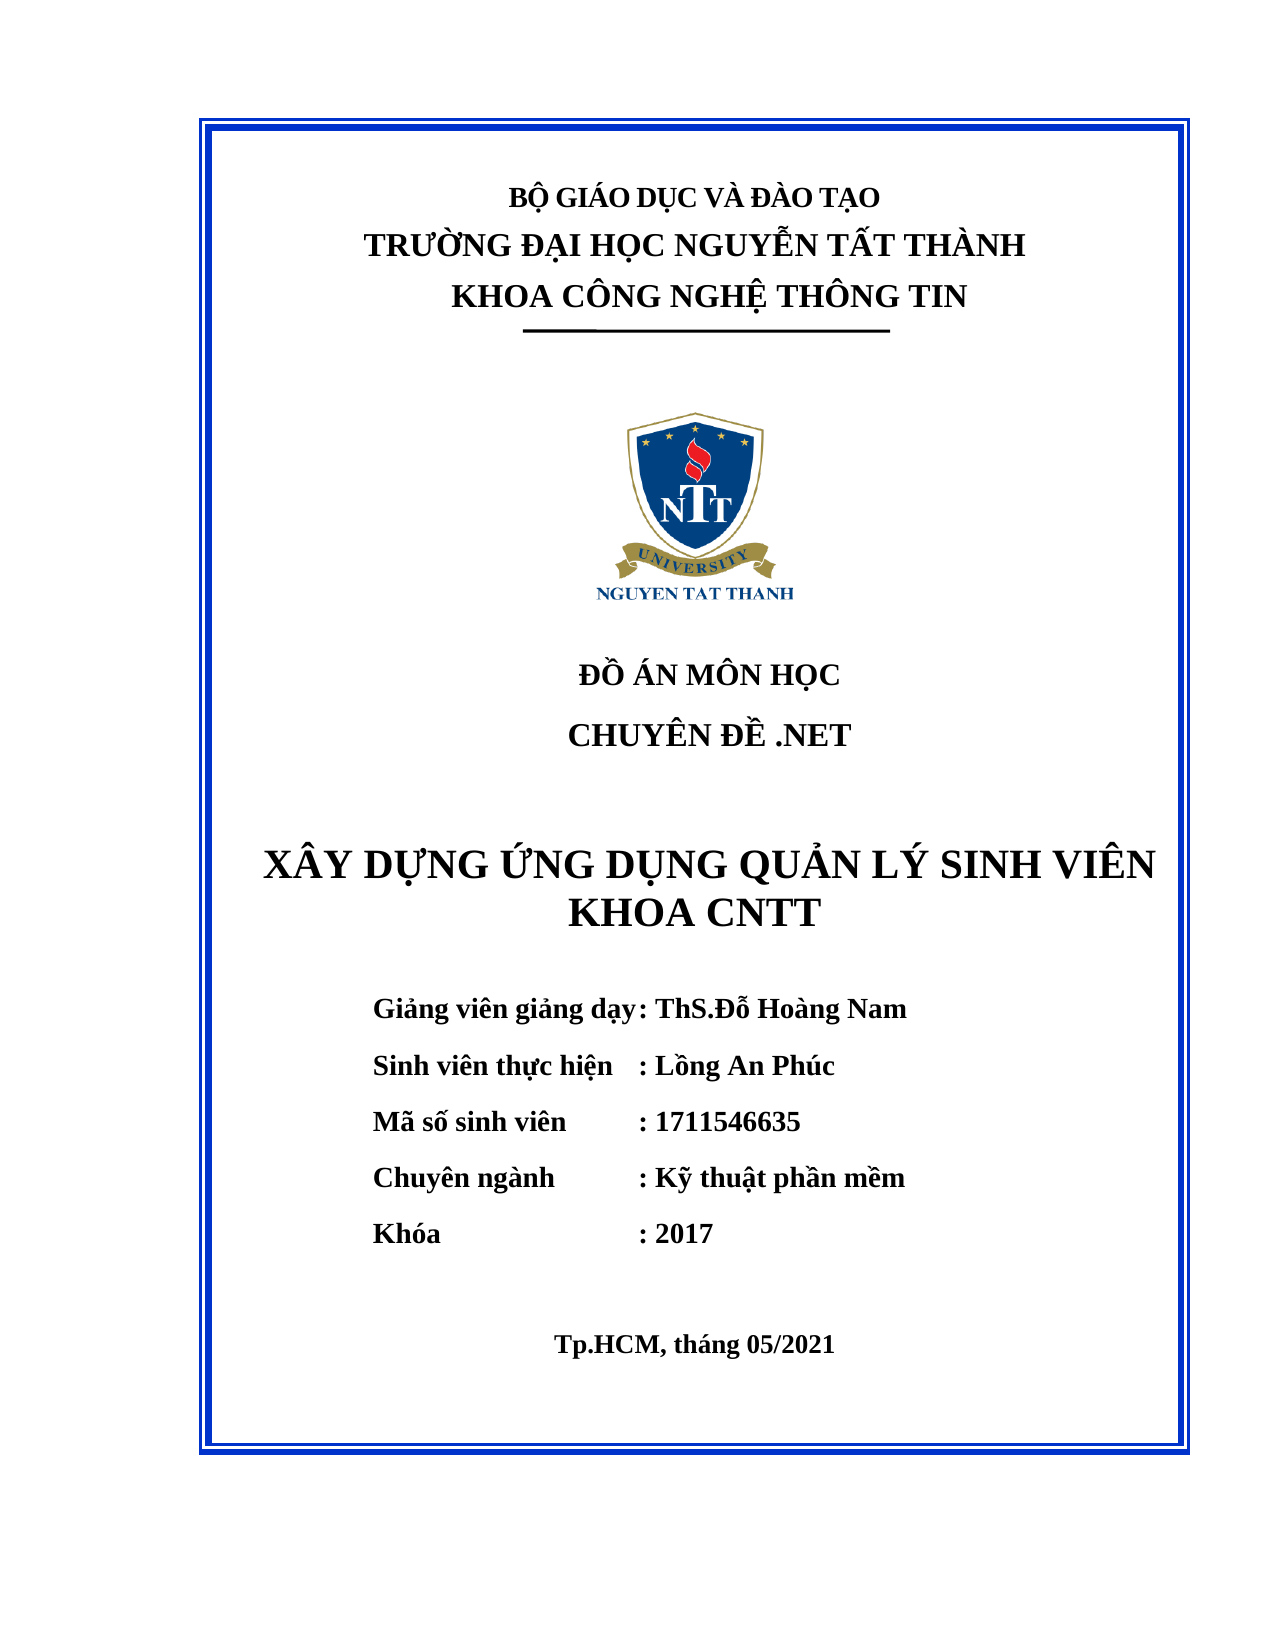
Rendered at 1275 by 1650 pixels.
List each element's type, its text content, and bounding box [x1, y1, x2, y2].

table_header BỘ GIÁO DỤC VÀ ĐÀO TẠO TRƯỜNG ĐẠI HỌC NGUYỄN TẤT THÀNH KHOA CÔNG NGHỆ THÔNG TIN ĐỒ ÁN MÔN HỌC CHUYÊN ĐỀ .NET XÂY DỰNG ỨNG DỤNG QUẢN LÝ SINH VIÊN KHOA CNTT Giảng viên giảng dạy : ThS.Đỗ Hoàng Nam Sinh viên thực hiện : Lồng An Phúc Mã số sinh viên : 1711546635 Chuyên ngành : Kỹ thuật phần mềm Khóa : 2017 Tp.HCM, tháng 05/2021 [212, 131, 1178, 1443]
picture [596, 412, 794, 600]
